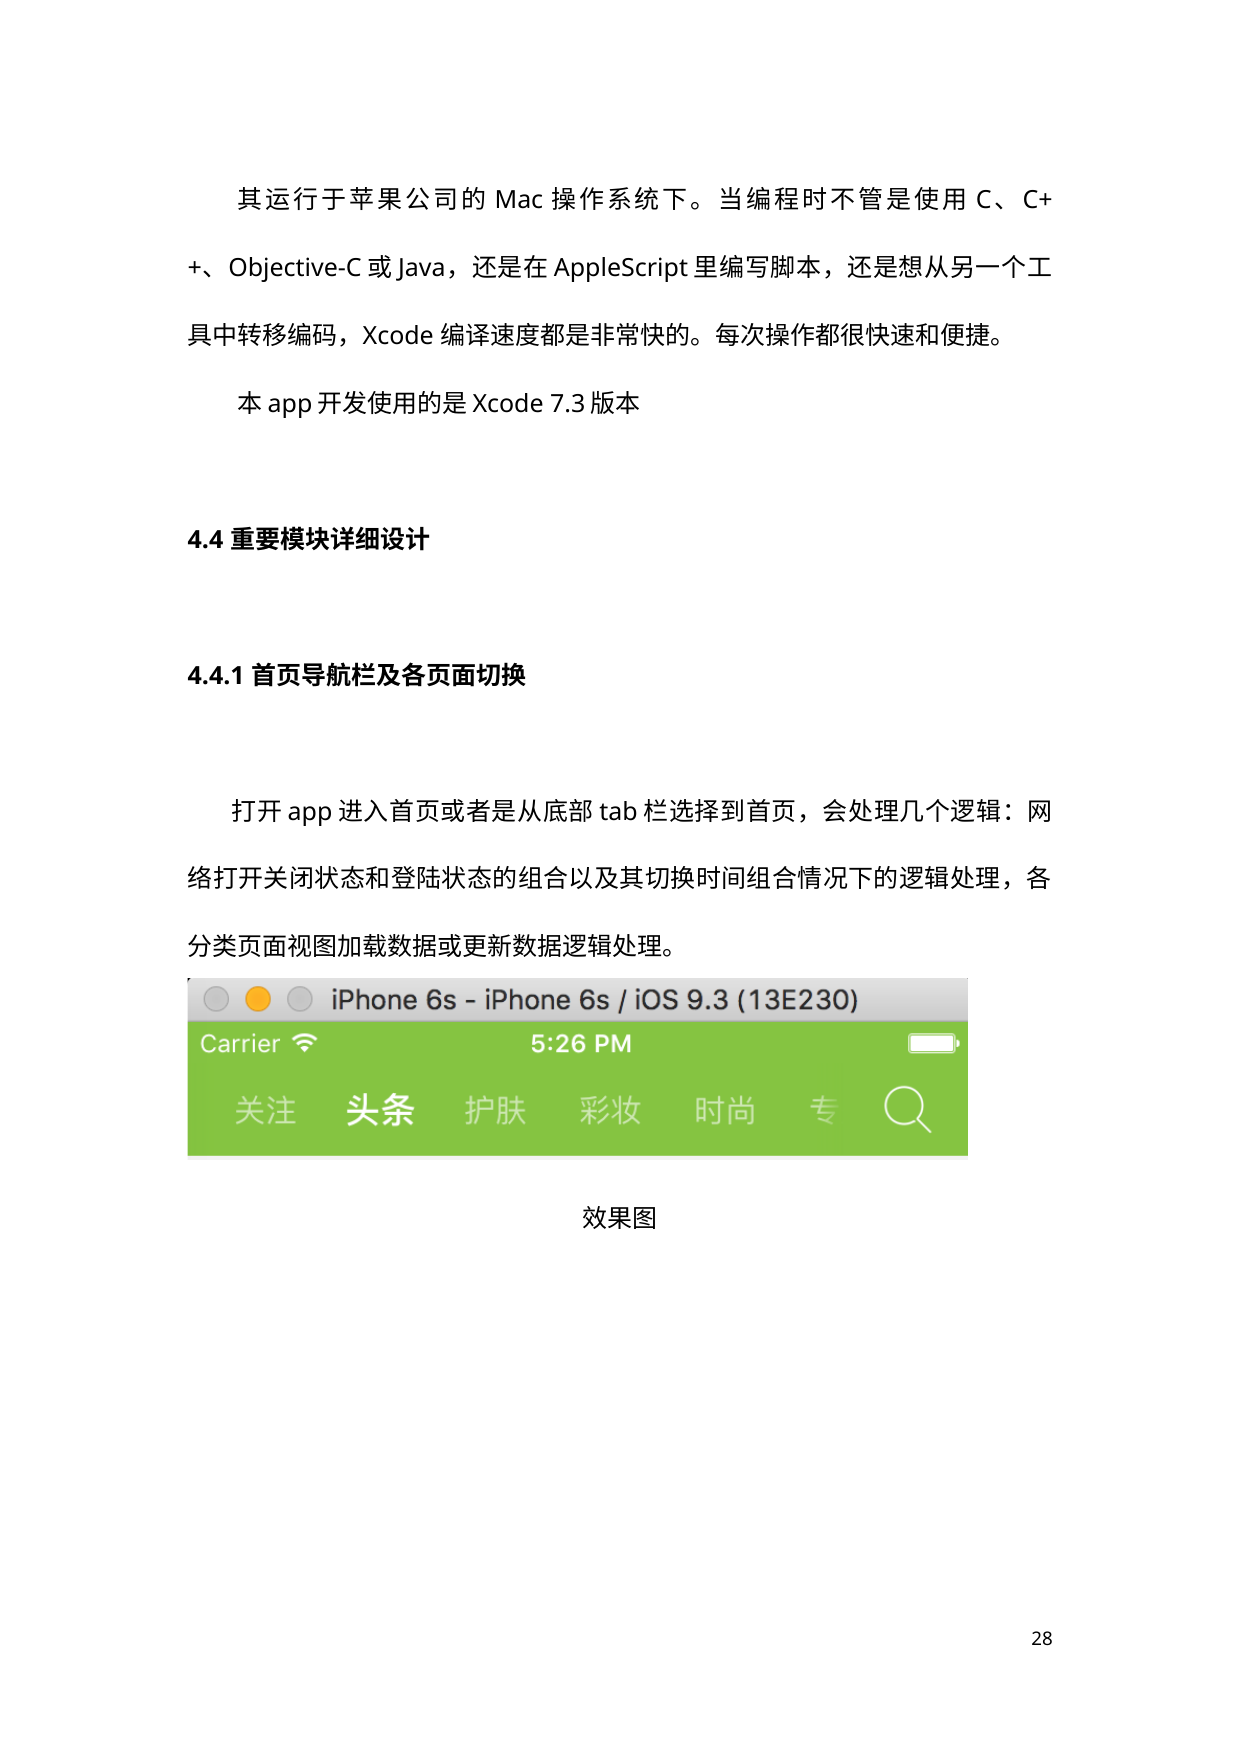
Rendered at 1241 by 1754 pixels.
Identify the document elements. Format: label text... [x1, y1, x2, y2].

text 4.4 重要模块详细设计 [187, 503, 1053, 571]
text 打开app进入首页或者是从底部tab栏选择到首页，会处理几个逻辑：网络打开关闭状态和登陆状态的组合以及其切换时间组合情况下的逻辑处理，各分类页面视图加载数据或更新数据逻辑处理。 [187, 775, 1053, 979]
picture [187, 978, 968, 1160]
text 其运行于苹果公司的Mac操作系统下。当编程时不管是使用C、C++、Objective-C或Java，还是在AppleScript里编写脚本，还是想从另一个工具中转移编码，Xcode 编译速度都是非常快的。每次操作都很快速和便捷。 [187, 164, 1053, 368]
text 本app开发使用的是Xcode 7.3版本 [187, 368, 1053, 436]
text 效果图 [187, 1183, 1053, 1251]
text 4.4.1 首页导航栏及各页面切换 [187, 639, 1053, 707]
